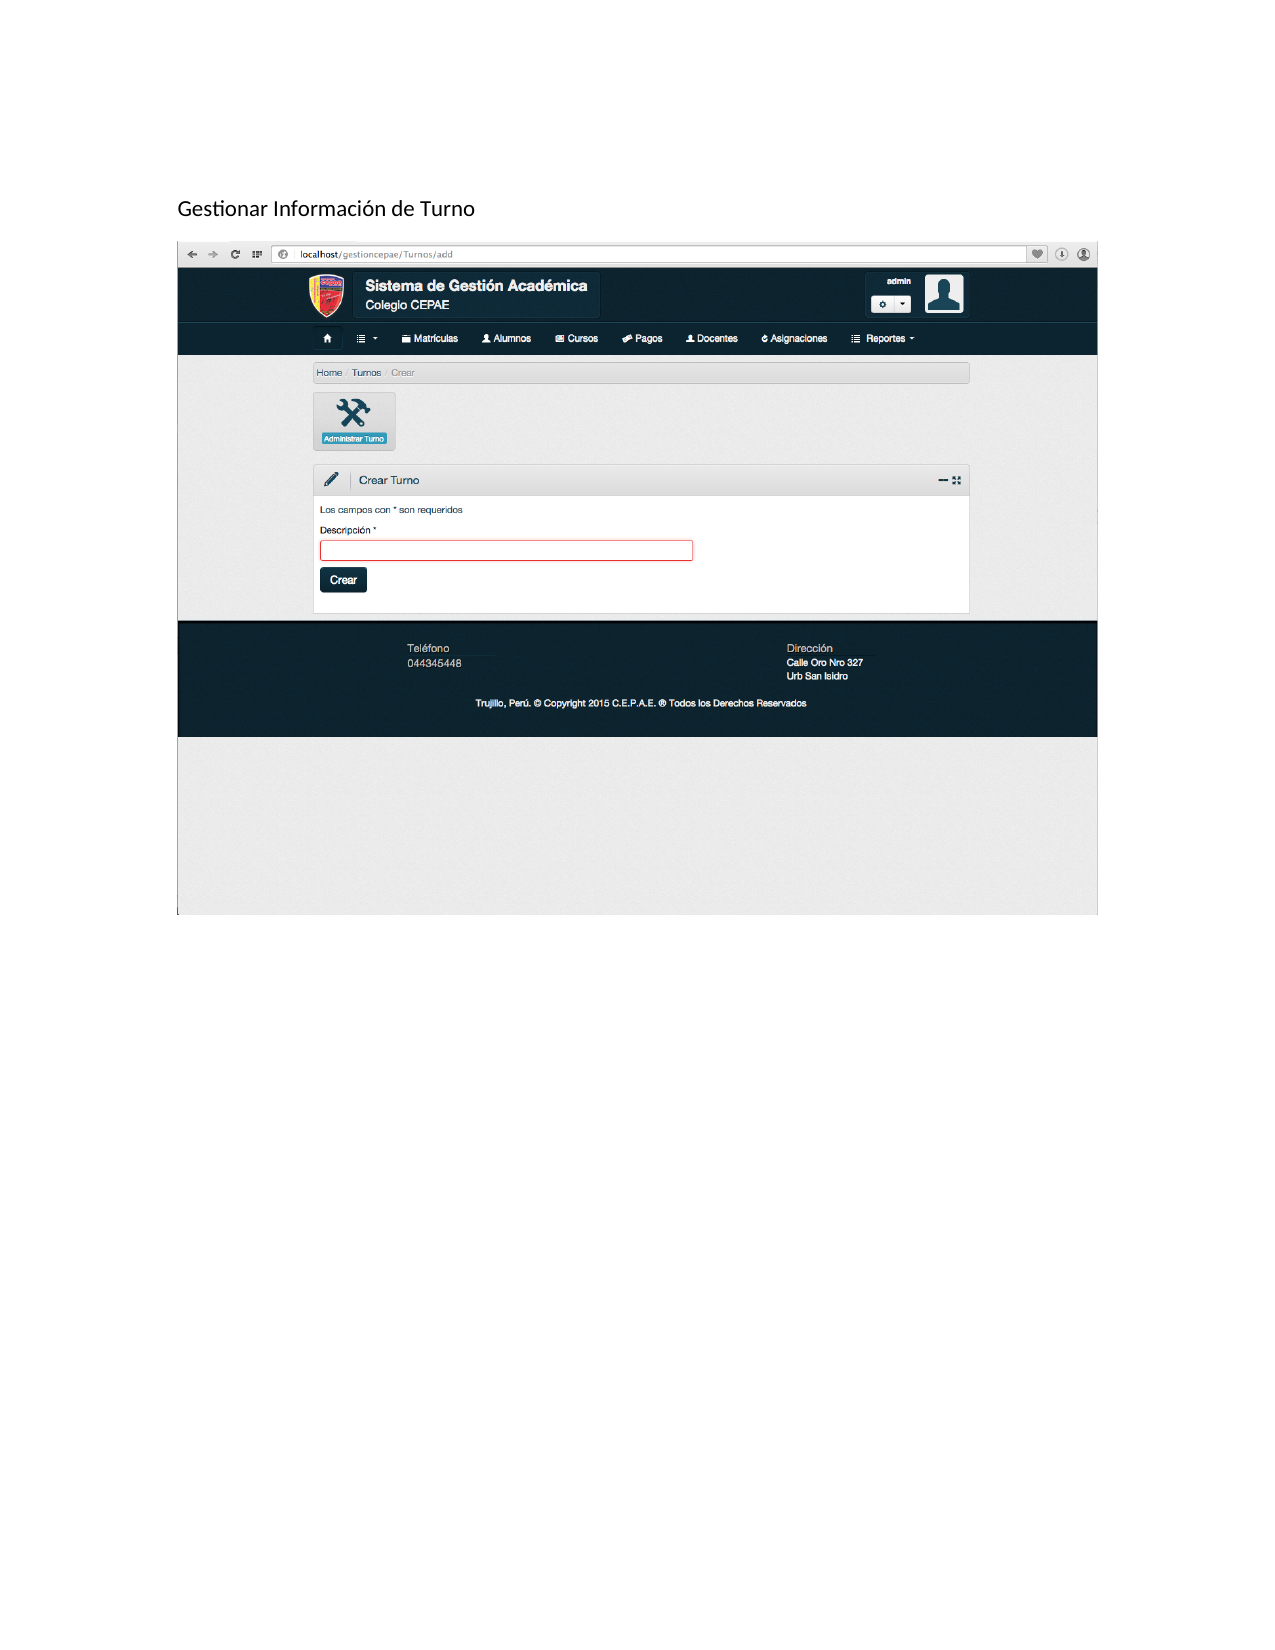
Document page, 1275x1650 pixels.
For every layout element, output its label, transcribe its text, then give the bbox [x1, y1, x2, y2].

text Gestionar Información de Turno [177, 194, 1098, 223]
picture [177, 241, 1098, 915]
